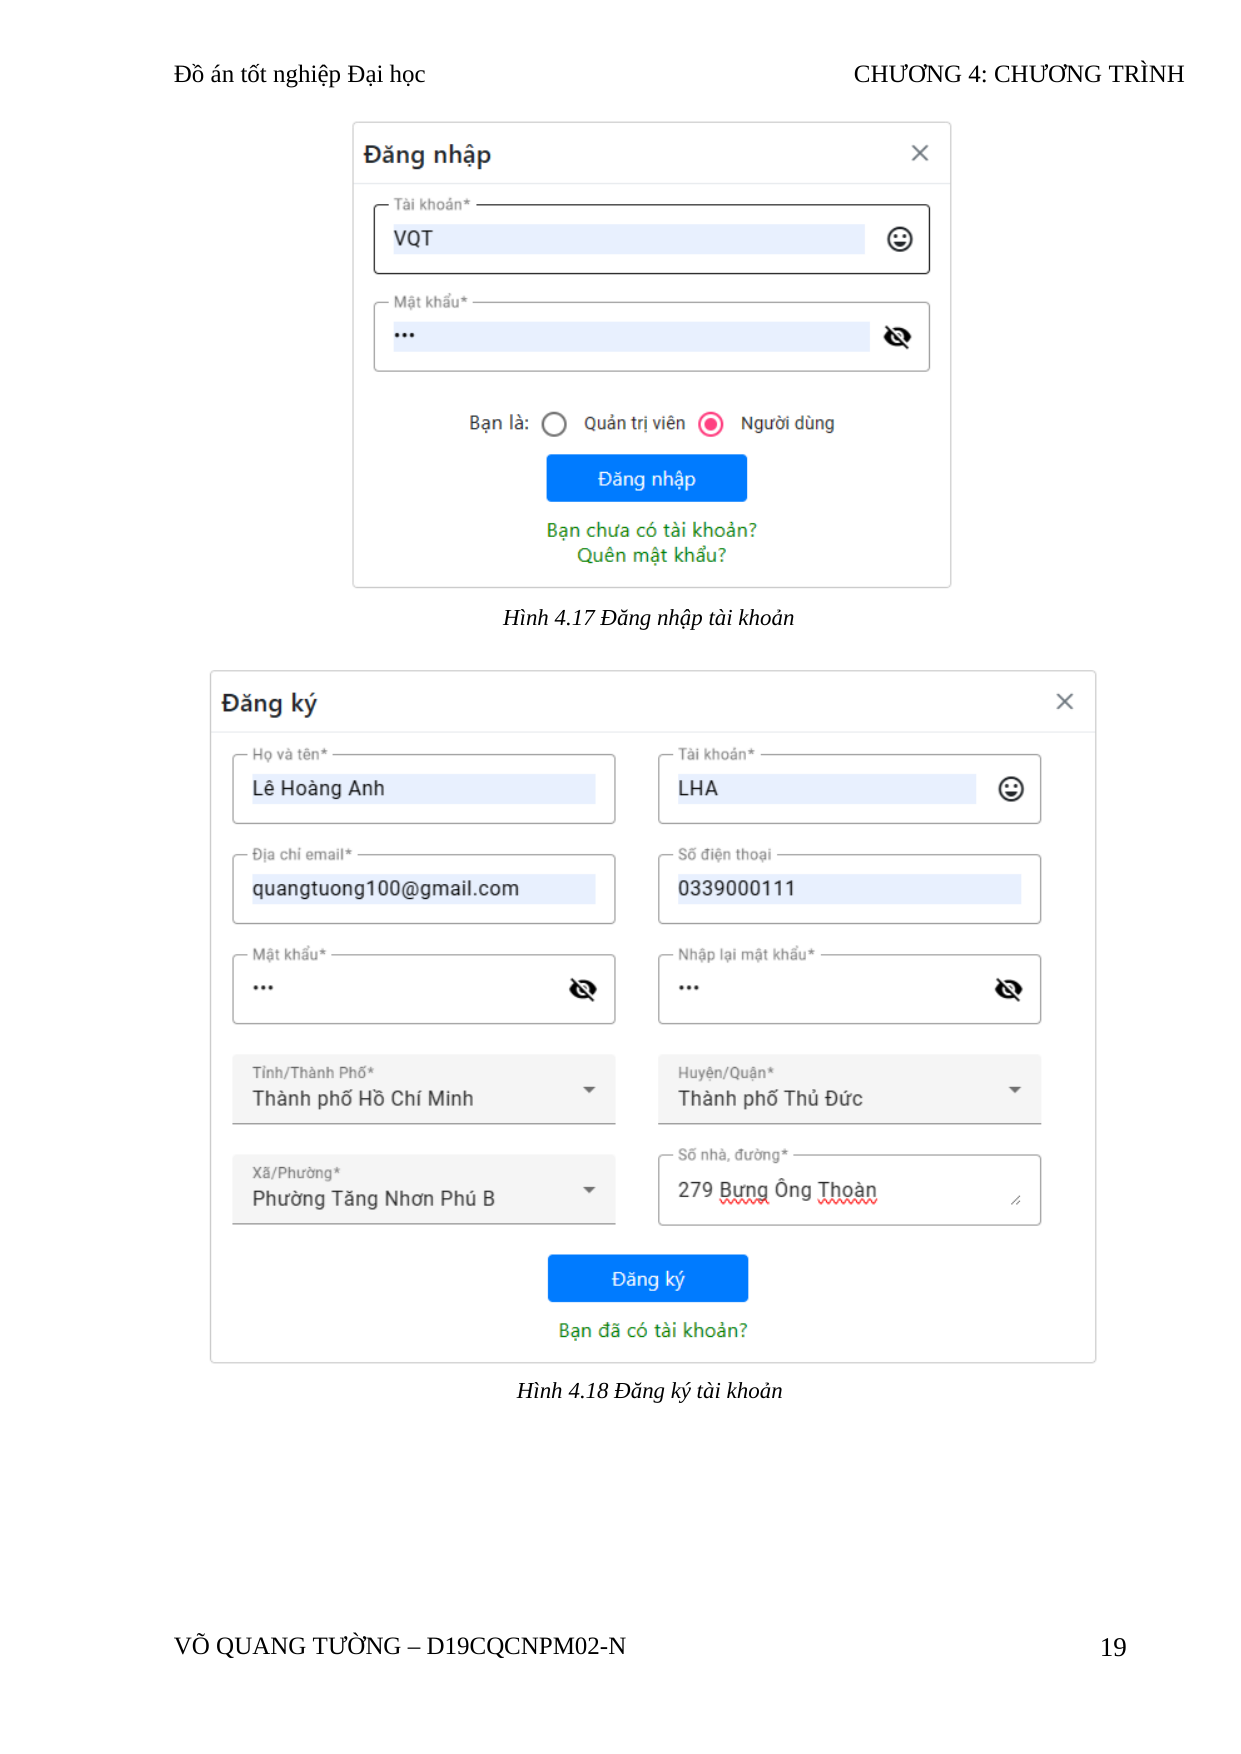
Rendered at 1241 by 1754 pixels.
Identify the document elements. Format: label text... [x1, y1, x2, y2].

picture [345, 118, 954, 592]
picture [200, 664, 1099, 1366]
